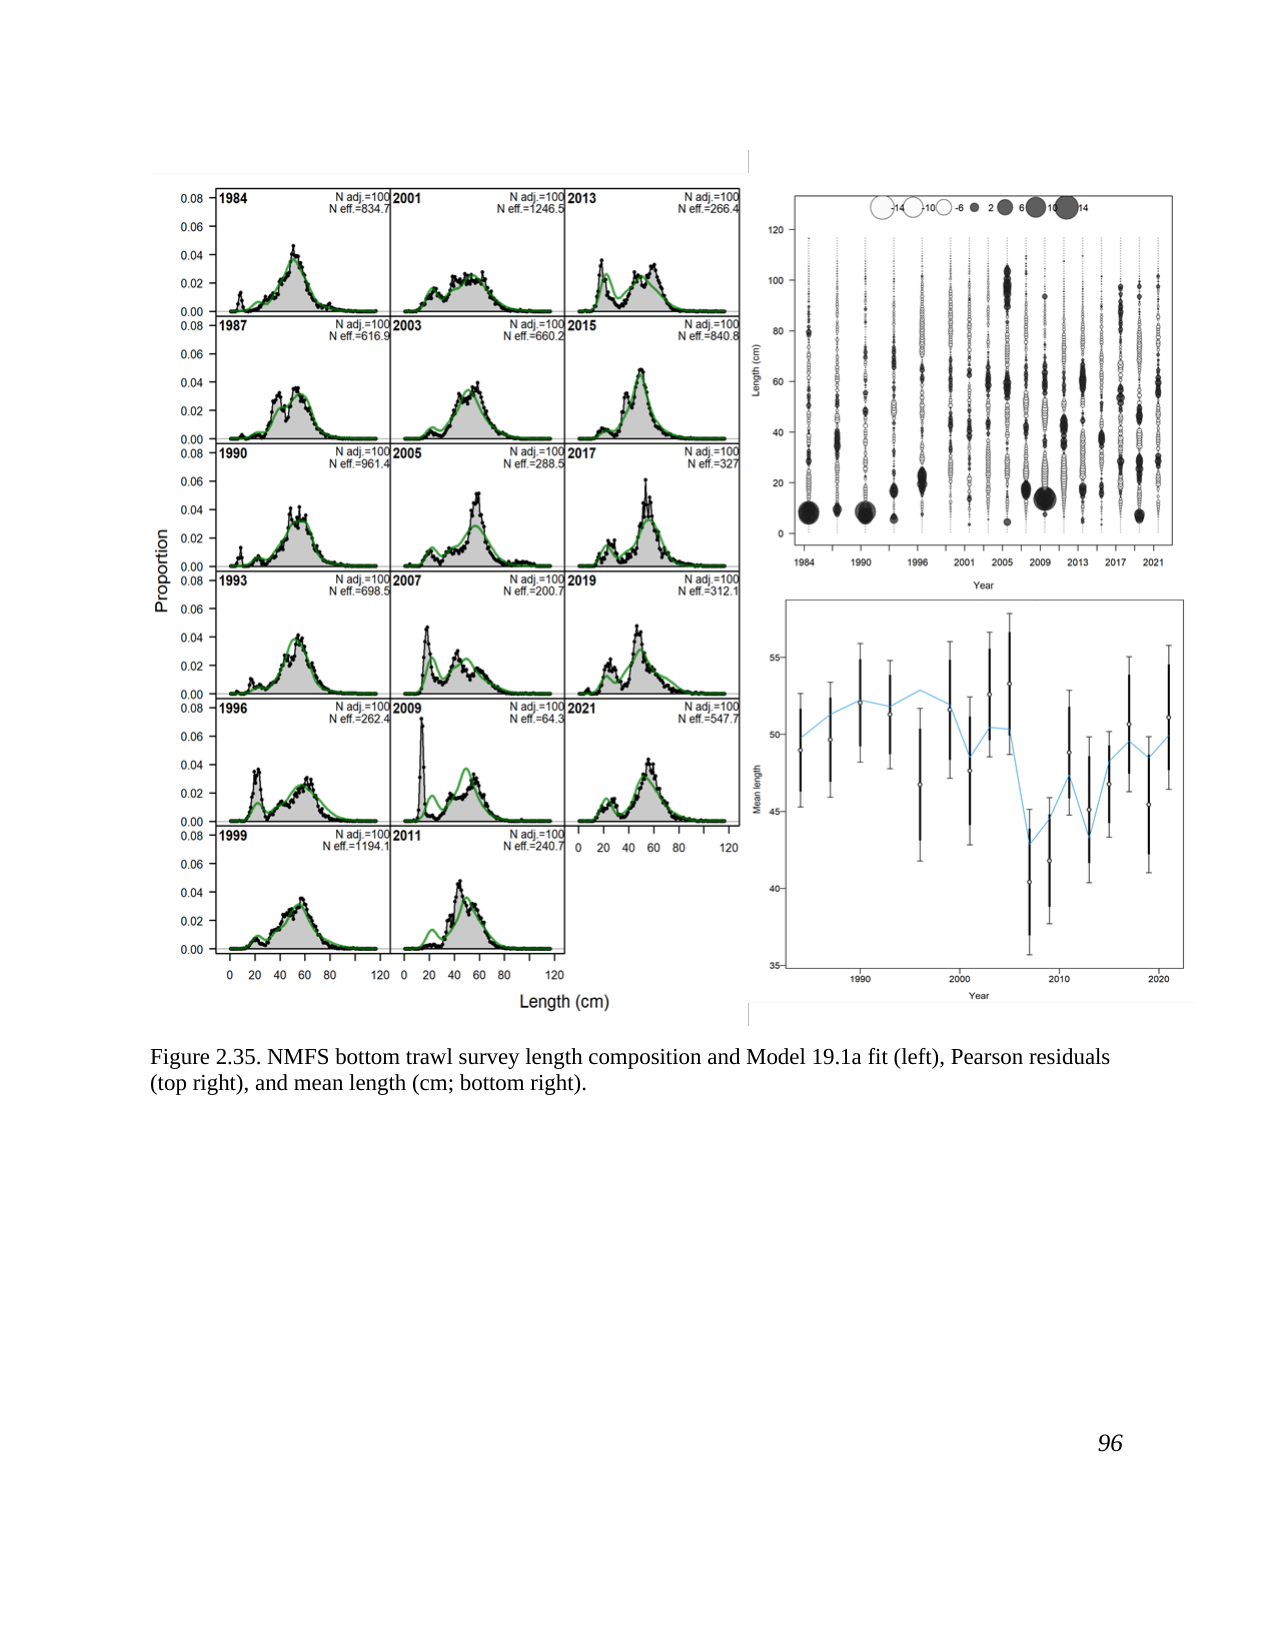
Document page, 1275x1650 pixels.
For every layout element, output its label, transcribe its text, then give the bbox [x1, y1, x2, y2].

text Figure 2.35. NMFS bottom trawl survey length composition and Model 19.1a fit (left), Pearson residuals (top right), and mean length (cm; bottom right). [150, 1043, 1125, 1095]
picture [150, 150, 1196, 1026]
